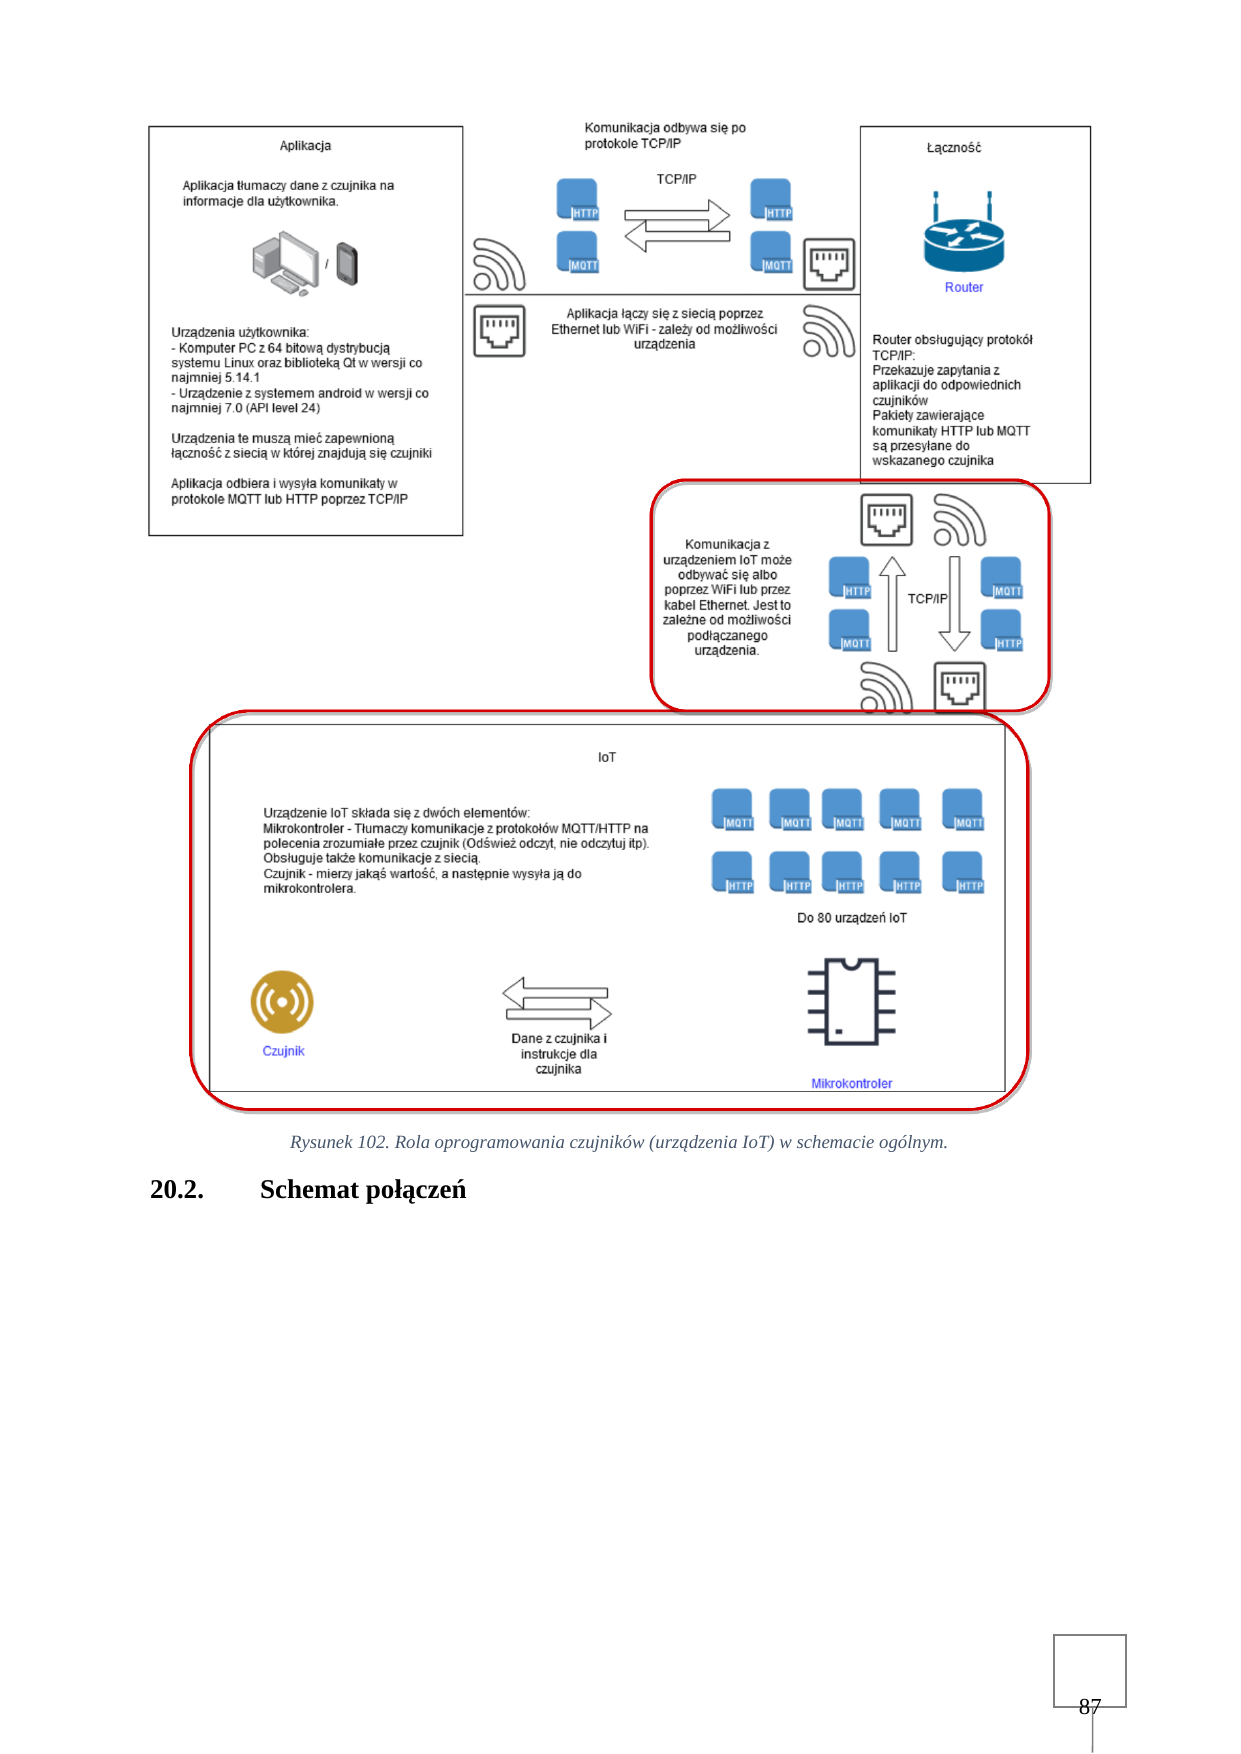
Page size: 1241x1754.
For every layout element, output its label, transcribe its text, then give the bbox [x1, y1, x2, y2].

subtitle Schemat połączeń [150, 1173, 1128, 1204]
picture [148, 112, 1092, 1115]
